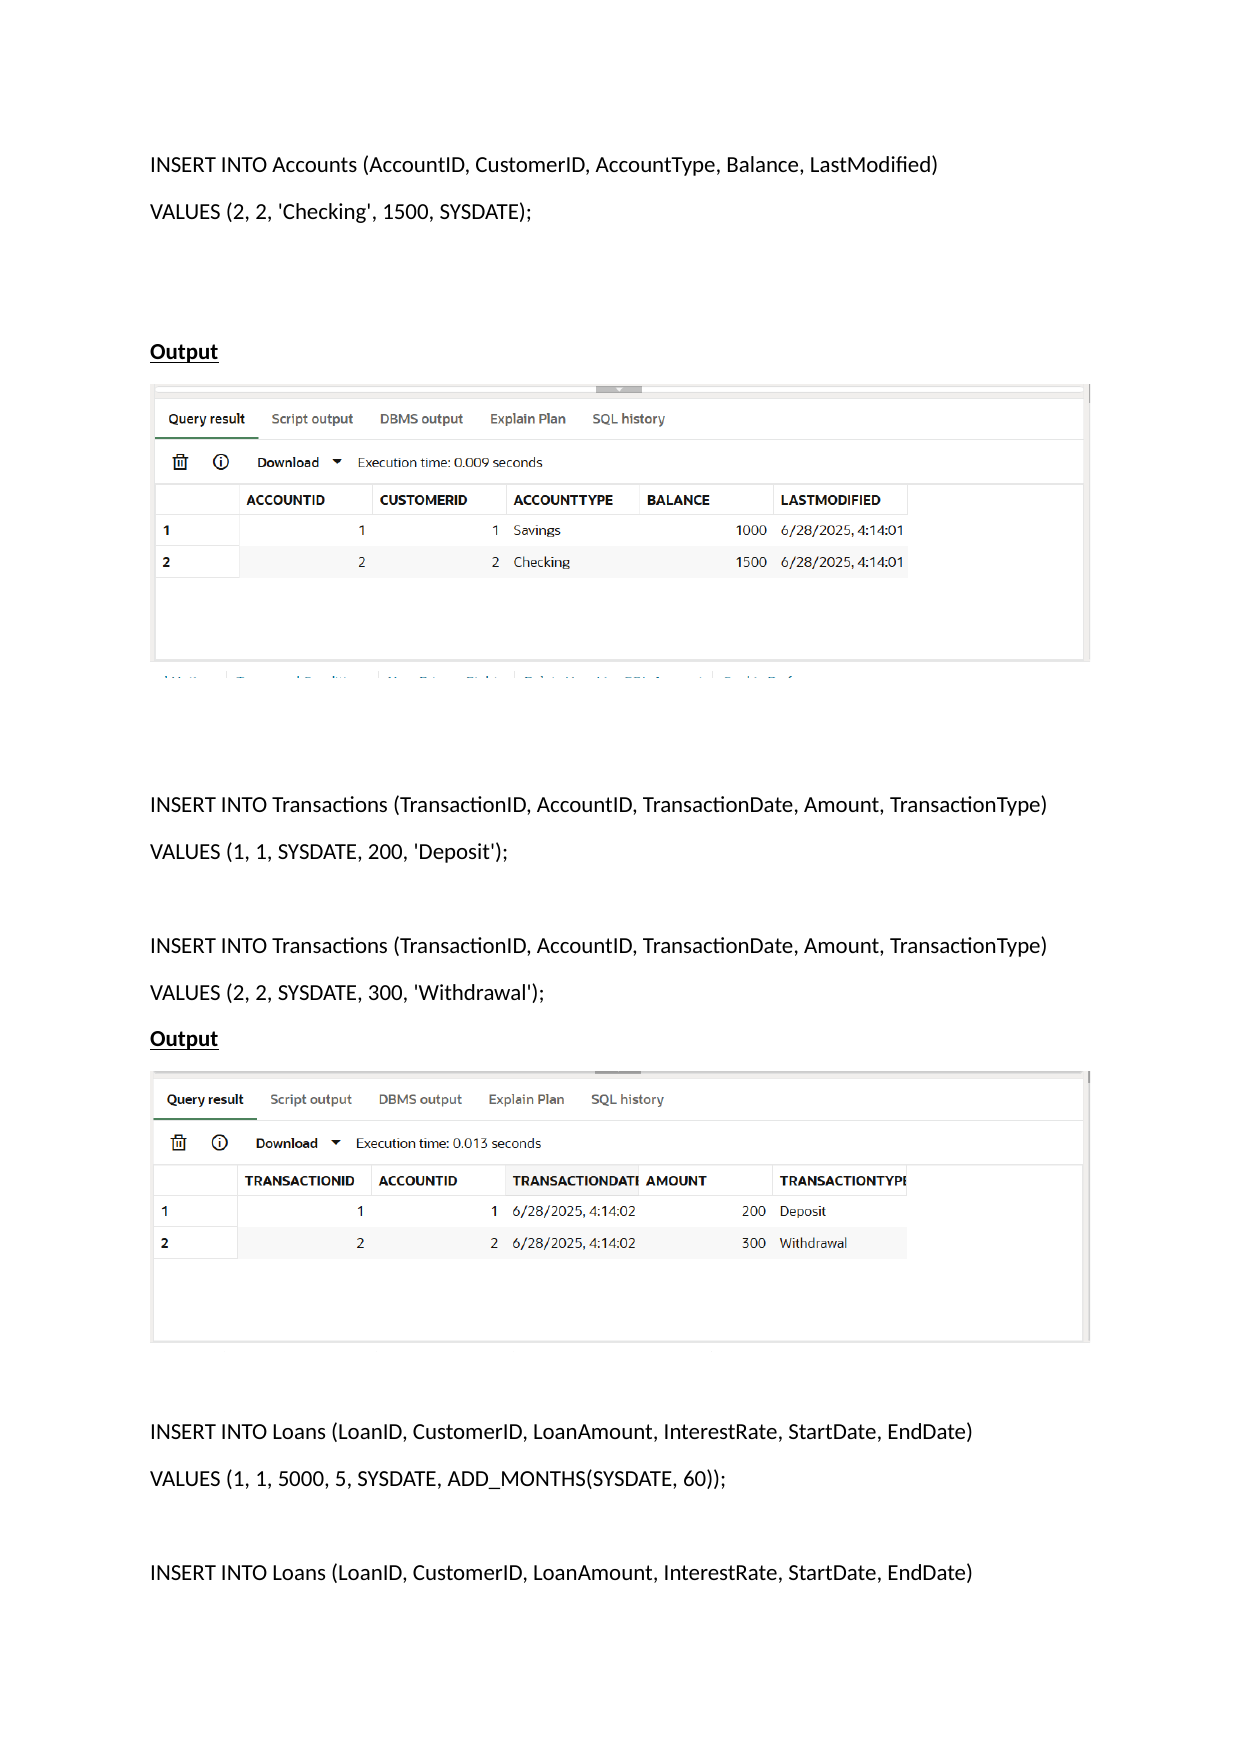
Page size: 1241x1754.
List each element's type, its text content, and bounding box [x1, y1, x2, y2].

text INSERT INTO Transactions (TransactionID, AccountID, TransactionDate, Amount, TransactionType) [150, 790, 1090, 818]
text Output [150, 337, 1090, 366]
text INSERT INTO Transactions (TransactionID, AccountID, TransactionDate, Amount, TransactionType) [150, 931, 1090, 959]
picture [150, 1071, 1091, 1352]
text INSERT INTO Loans (LoanID, CustomerID, LoanAmount, InterestRate, StartDate, EndDate) [150, 1558, 1090, 1586]
text Output [150, 1024, 1090, 1053]
text VALUES (1, 1, 5000, 5, SYSDATE, ADD_MONTHS(SYSDATE, 60)); [150, 1464, 1090, 1492]
text VALUES (2, 2, SYSDATE, 300, 'Withdrawal'); [150, 978, 1090, 1006]
picture [150, 384, 1091, 678]
text VALUES (2, 2, 'Checking', 1500, SYSDATE); [150, 197, 1090, 225]
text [150, 150, 1090, 178]
text VALUES (1, 1, SYSDATE, 200, 'Deposit'); [150, 837, 1090, 865]
text INSERT INTO Loans (LoanID, CustomerID, LoanAmount, InterestRate, StartDate, EndDate) [150, 1417, 1090, 1445]
